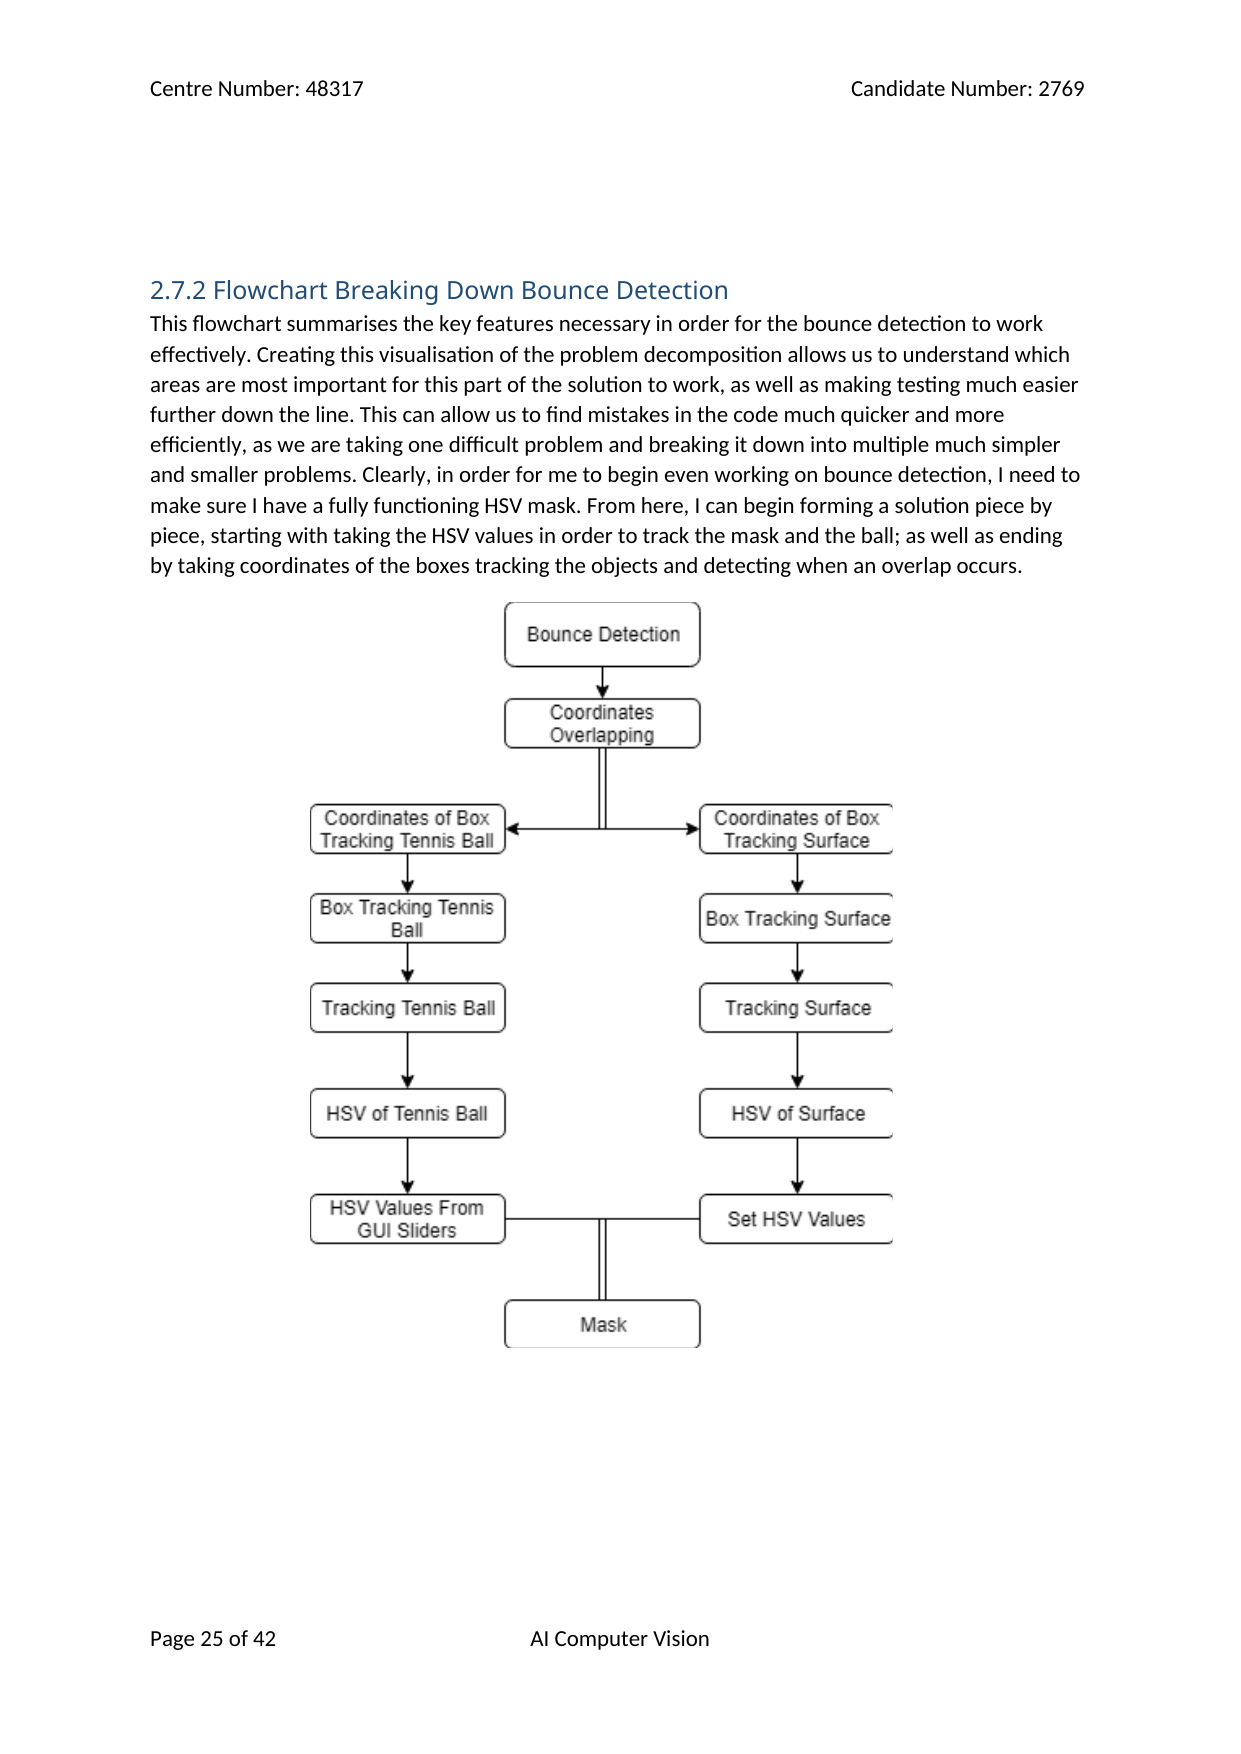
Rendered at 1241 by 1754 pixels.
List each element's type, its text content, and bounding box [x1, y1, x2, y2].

subtitle 2.7.2 Flowchart Breaking Down Bounce Detection [150, 273, 1090, 307]
text This flowchart summarises the key features necessary in order for the bounce detection to work effectively. Creating this visualisation of the problem decomposition allows us to understand which areas are most important for this part of the solution to work, as well as making testing much easier further down the line. This can allow us to find mistakes in the code much quicker and more efficiently, as we are taking one difficult problem and breaking it down into multiple much simpler and smaller problems. Clearly, in order for me to begin even working on bounce detection, I need to make sure I have a fully functioning HSV mask. From here, I can begin forming a solution piece by piece, starting with taking the HSV values in order to track the mask and the ball; as well as ending by taking coordinates of the boxes tracking the objects and detecting when an overlap occurs. [150, 309, 1090, 579]
